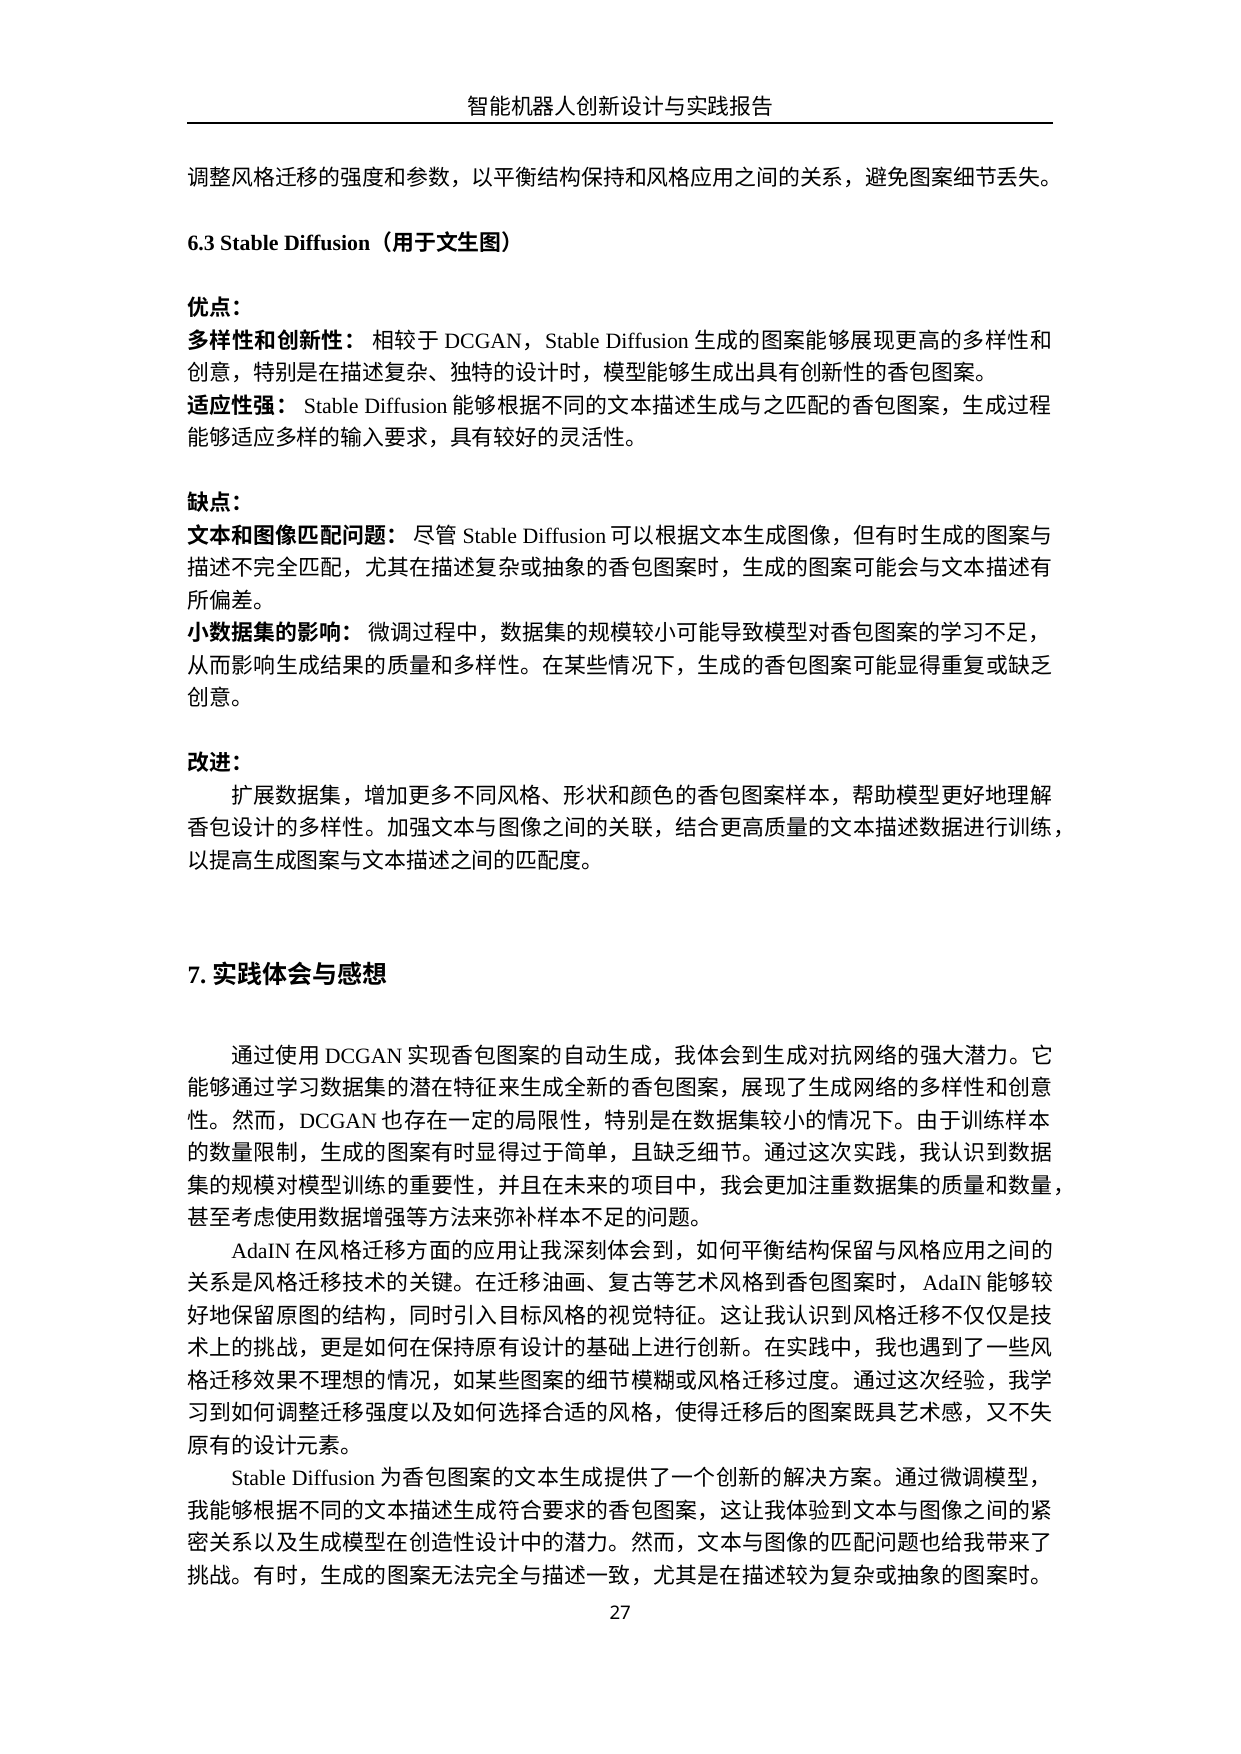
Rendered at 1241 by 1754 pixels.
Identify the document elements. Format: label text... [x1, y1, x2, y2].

text 改进： [187, 745, 1053, 777]
text 多样性和创新性： 相较于DCGAN，Stable Diffusion生成的图案能够展现更高的多样性和创意，特别是在描述复杂、独特的设计时，模型能够生成出具有创新性的香包图案。 [187, 322, 1053, 387]
text 扩展数据集，增加更多不同风格、形状和颜色的香包图案样本，帮助模型更好地理解香包设计的多样性。加强文本与图像之间的关联，结合更高质量的文本描述数据进行训练，以提高生成图案与文本描述之间的匹配度。 [187, 777, 1053, 875]
text 缺点： [187, 485, 1053, 517]
text 7. 实践体会与感想 [187, 940, 1053, 1005]
text 适应性强： Stable Diffusion能够根据不同的文本描述生成与之匹配的香包图案，生成过程能够适应多样的输入要求，具有较好的灵活性。 [187, 387, 1053, 452]
text 文本和图像匹配问题： 尽管Stable Diffusion可以根据文本生成图像，但有时生成的图案与描述不完全匹配，尤其在描述复杂或抽象的香包图案时，生成的图案可能会与文本描述有所偏差。 [187, 517, 1053, 615]
text 调整风格迁移的强度和参数，以平衡结构保持和风格应用之间的关系，避免图案细节丢失。 [187, 160, 1053, 192]
text AdaIN在风格迁移方面的应用让我深刻体会到，如何平衡结构保留与风格应用之间的关系是风格迁移技术的关键。在迁移油画、复古等艺术风格到香包图案时，AdaIN能够较好地保留原图的结构，同时引入目标风格的视觉特征。这让我认识到风格迁移不仅仅是技术上的挑战，更是如何在保持原有设计的基础上进行创新。在实践中，我也遇到了一些风格迁移效果不理想的情况，如某些图案的细节模糊或风格迁移过度。通过这次经验，我学习到如何调整迁移强度以及如何选择合适的风格，使得迁移后的图案既具艺术感，又不失原有的设计元素。 [187, 1232, 1053, 1460]
text 优点： [187, 290, 1053, 322]
text 小数据集的影响： 微调过程中，数据集的规模较小可能导致模型对香包图案的学习不足，从而影响生成结果的质量和多样性。在某些情况下，生成的香包图案可能显得重复或缺乏创意。 [187, 615, 1053, 712]
text 6.3 Stable Diffusion（用于文生图） [187, 225, 1053, 257]
text 通过使用DCGAN实现香包图案的自动生成，我体会到生成对抗网络的强大潜力。它能够通过学习数据集的潜在特征来生成全新的香包图案，展现了生成网络的多样性和创意性。然而，DCGAN也存在一定的局限性，特别是在数据集较小的情况下。由于训练样本的数量限制，生成的图案有时显得过于简单，且缺乏细节。通过这次实践，我认识到数据集的规模对模型训练的重要性，并且在未来的项目中，我会更加注重数据集的质量和数量，甚至考虑使用数据增强等方法来弥补样本不足的问题。 [187, 1037, 1053, 1232]
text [187, 1460, 1053, 1590]
